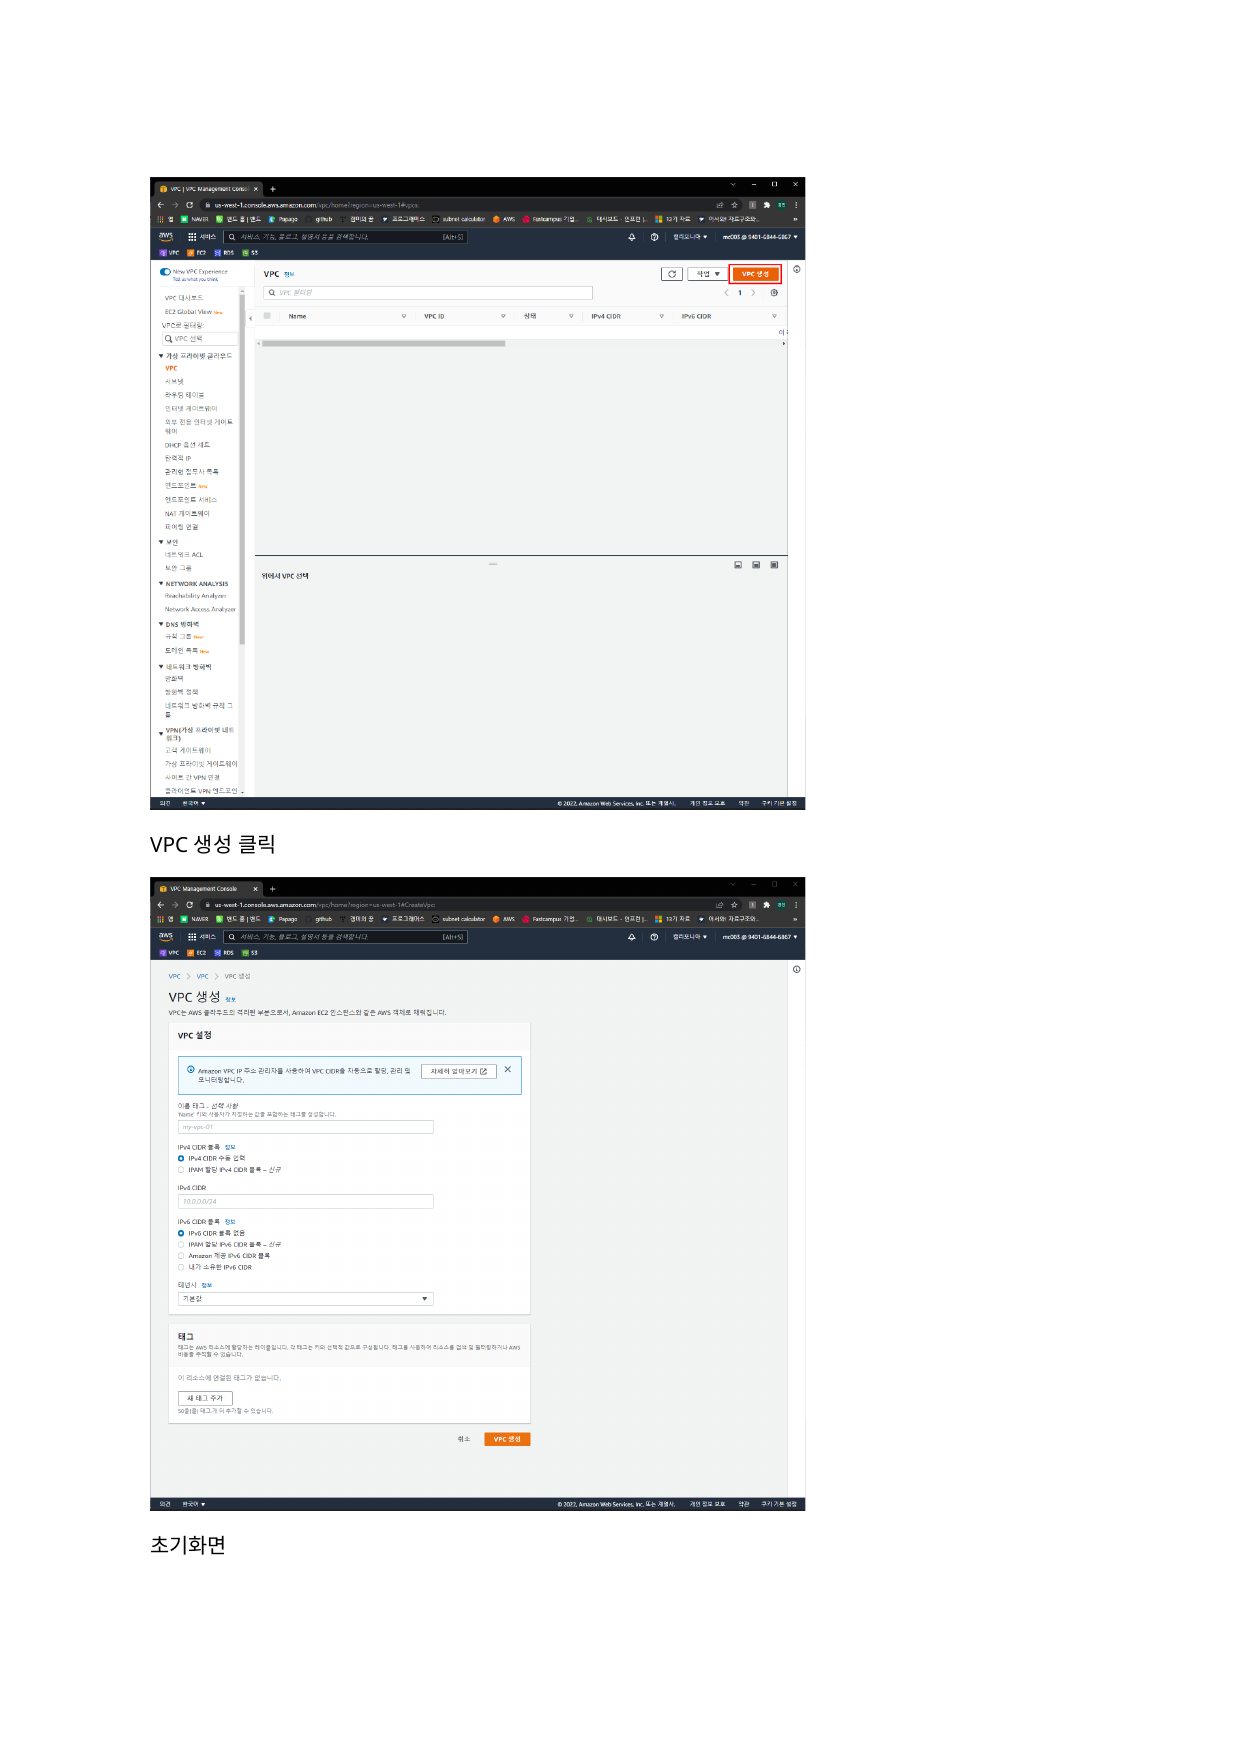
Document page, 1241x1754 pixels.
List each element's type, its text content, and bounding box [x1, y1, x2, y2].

picture [150, 877, 806, 1511]
picture [150, 177, 806, 810]
text 초기화면 [150, 1529, 1090, 1559]
text VPC 생성 클릭 [150, 828, 1090, 859]
